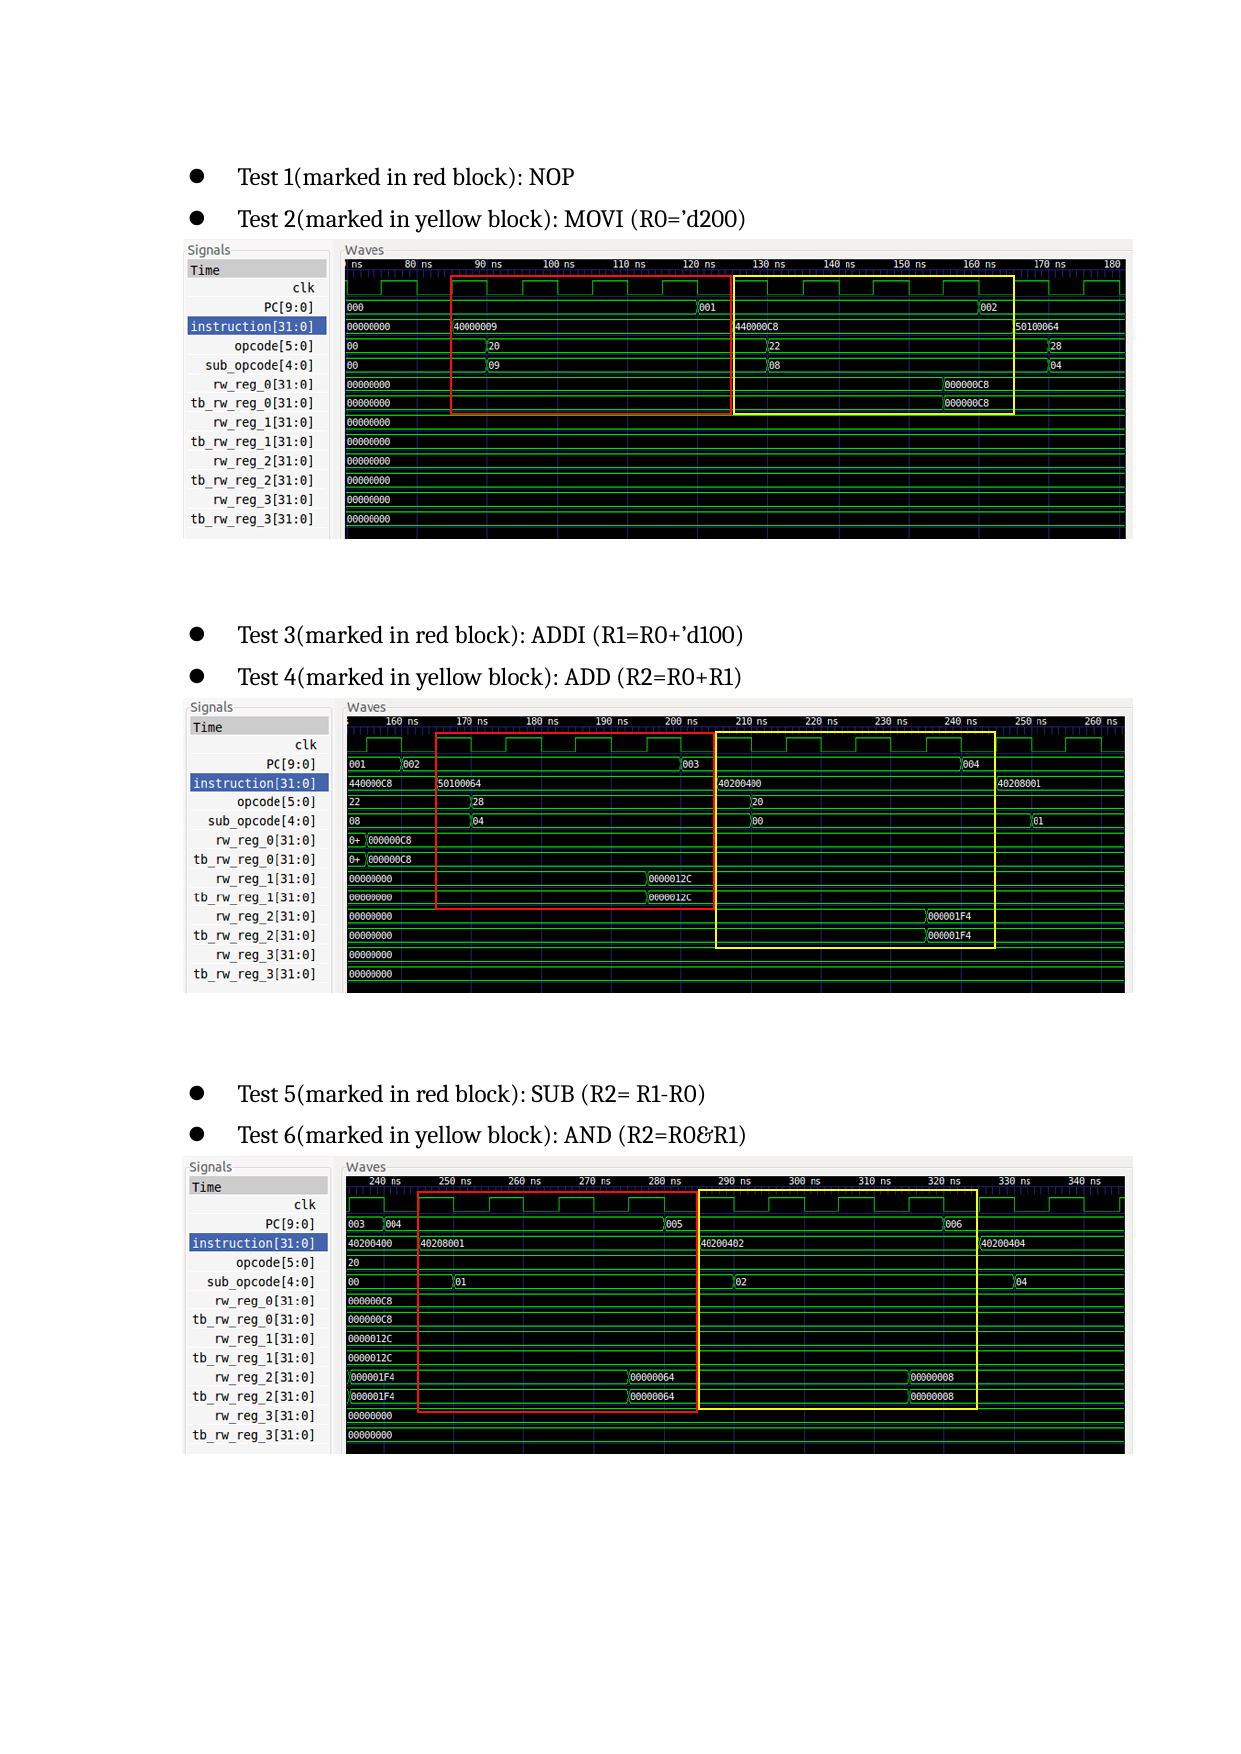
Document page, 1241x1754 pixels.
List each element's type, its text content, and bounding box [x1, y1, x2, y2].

list Test 5(marked in red block): SUB (R2= R1-R0) [187, 1073, 1053, 1115]
list Test 4(marked in yellow block): ADD (R2=R0+R1) [187, 656, 1053, 698]
picture [183, 698, 1133, 993]
list Test 2(marked in yellow block): MOVI (R0=’d200) [187, 198, 1053, 239]
list Test 1(marked in red block): NOP [187, 156, 1053, 198]
list Test 6(marked in yellow block): AND (R2=R0&R1) [187, 1115, 1053, 1156]
list Test 3(marked in red block): ADDI (R1=R0+’d100) [187, 615, 1053, 656]
picture [182, 1156, 1133, 1454]
picture [183, 239, 1133, 539]
